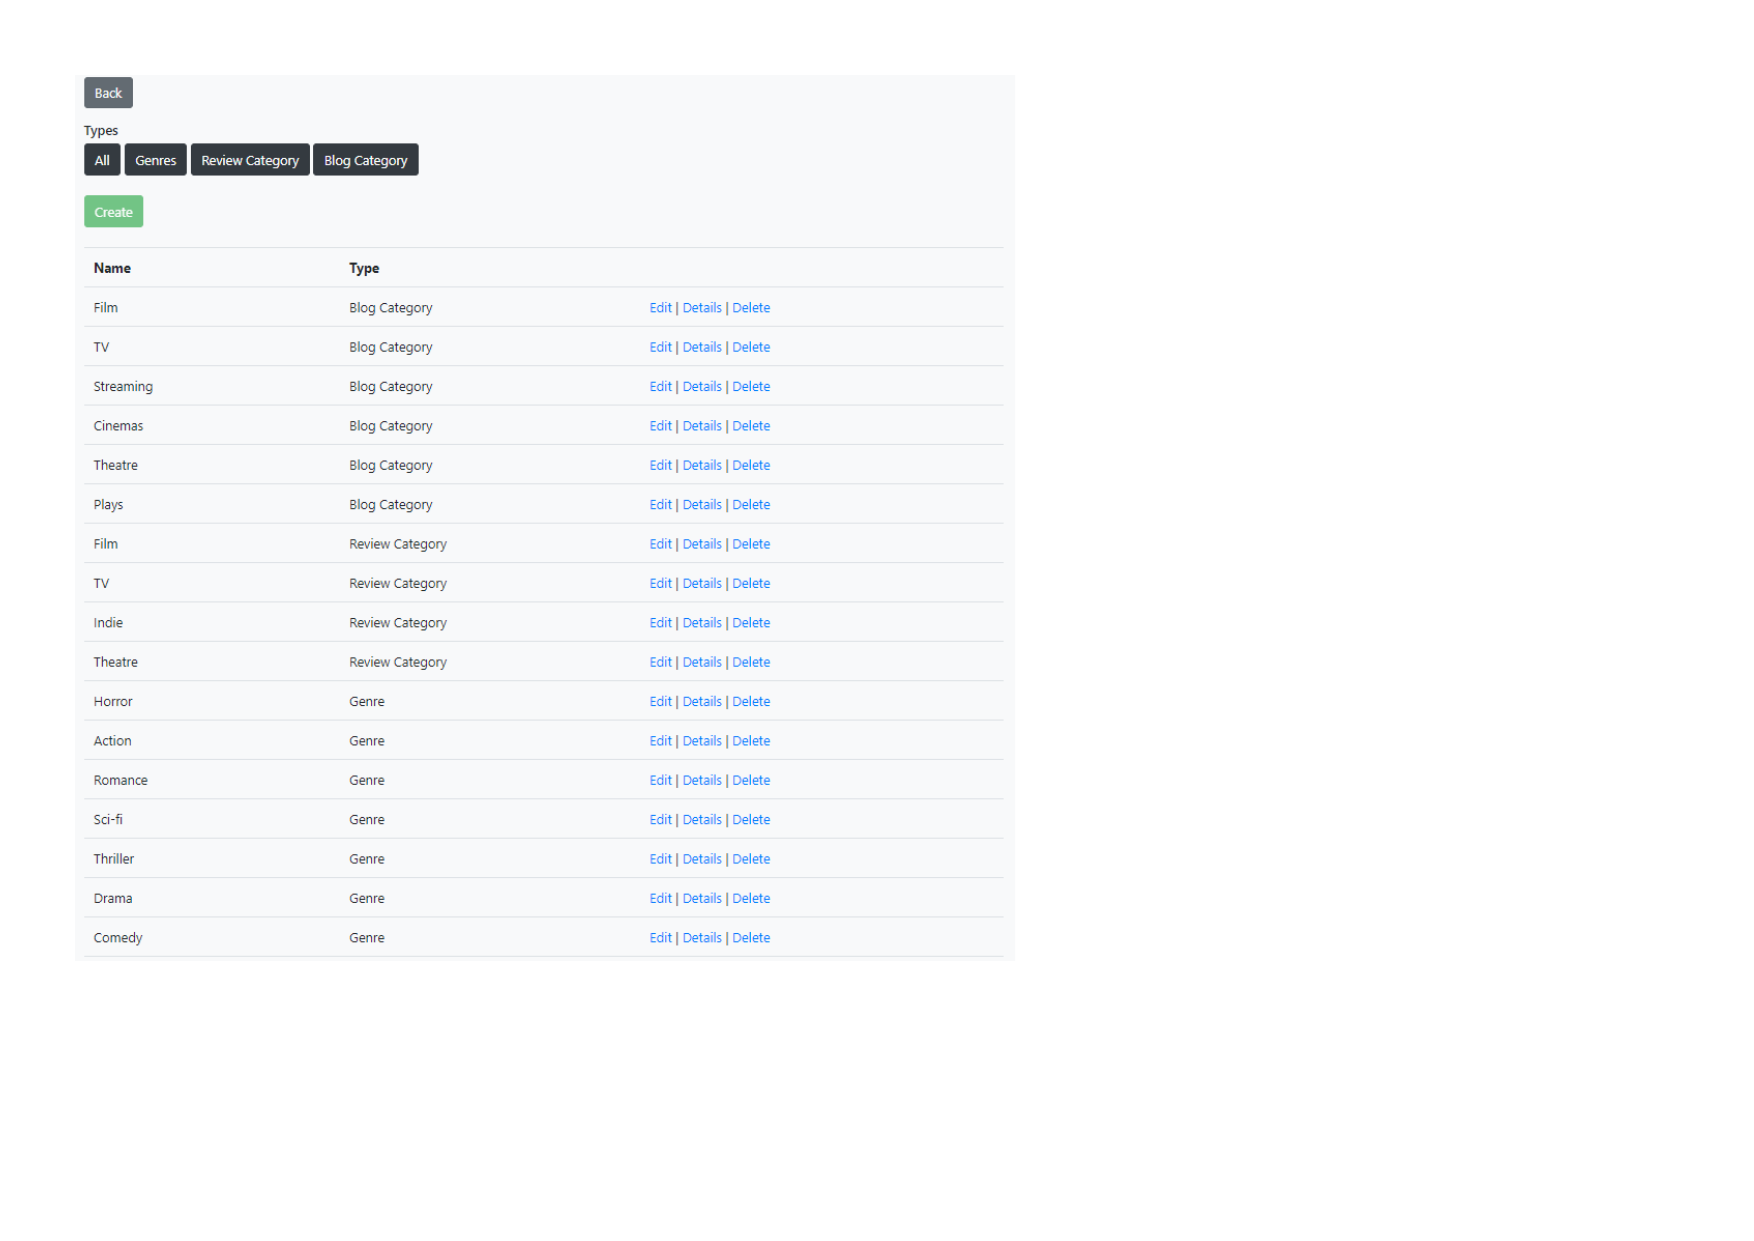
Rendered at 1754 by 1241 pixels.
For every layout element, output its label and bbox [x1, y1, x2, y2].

picture [75, 75, 1016, 961]
